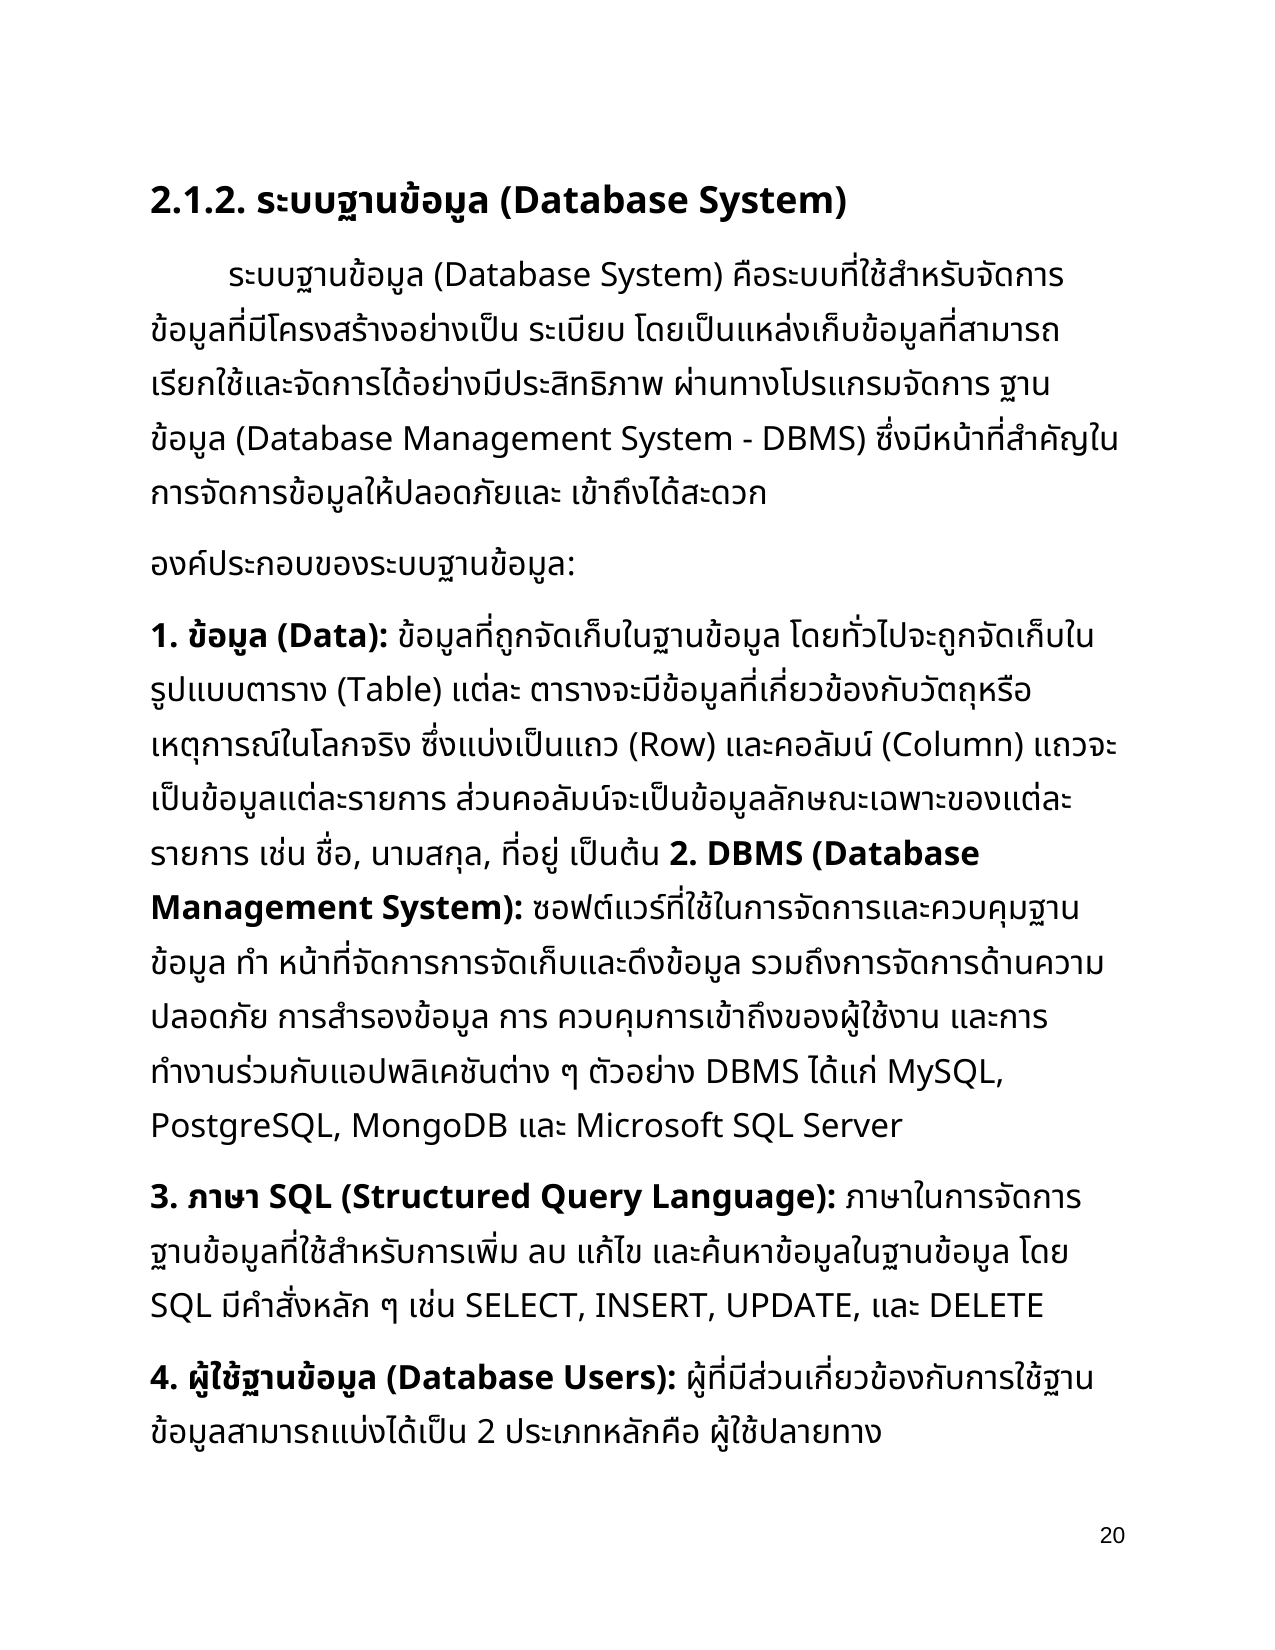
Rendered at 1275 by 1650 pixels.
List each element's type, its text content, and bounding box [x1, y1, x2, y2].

text 4. ผู้ใช้ฐานข้อมูล (Database Users): ผู้ที่มีส่วนเกี่ยวข้องกับการใช้ฐานข้อมูลสามารถแบ่งได้เป็น 2 ประเภทหลักคือ ผู้ใช้ปลายทาง [150, 1353, 1125, 1459]
text 2.1.2. ระบบฐานข้อมูล (Database System) [150, 173, 1125, 230]
text ระบบฐานข้อมูล (Database System) คือระบบที่ใช้สำหรับจัดการข้อมูลที่มีโครงสร้างอย่างเป็น ระเบียบ โดยเป็นแหล่งเก็บข้อมูลที่สามารถเรียกใช้และจัดการได้อย่างมีประสิทธิภาพ ผ่านทางโปรแกรมจัดการ ฐานข้อมูล (Database Management System - DBMS) ซึ่งมีหน้าที่สำคัญในการจัดการข้อมูลให้ปลอดภัยและ เข้าถึงได้สะดวก [150, 251, 1125, 519]
text 1. ข้อมูล (Data): ข้อมูลที่ถูกจัดเก็บในฐานข้อมูล โดยทั่วไปจะถูกจัดเก็บในรูปแบบตาราง (Table) แต่ละ ตารางจะมีข้อมูลที่เกี่ยวข้องกับวัตถุหรือเหตุการณ์ในโลกจริง ซึ่งแบ่งเป็นแถว (Row) และคอลัมน์ (Column) แถวจะเป็นข้อมูลแต่ละรายการ ส่วนคอลัมน์จะเป็นข้อมูลลักษณะเฉพาะของแต่ละรายการ เช่น ชื่อ, นามสกุล, ที่อยู่ เป็นต้น 2. DBMS (Database Management System): ซอฟต์แวร์ที่ใช้ในการจัดการและควบคุมฐานข้อมูล ทำ หน้าที่จัดการการจัดเก็บและดึงข้อมูล รวมถึงการจัดการด้านความปลอดภัย การสำรองข้อมูล การ ควบคุมการเข้าถึงของผู้ใช้งาน และการทำงานร่วมกับแอปพลิเคชันต่าง ๆ ตัวอย่าง DBMS ได้แก่ MySQL, PostgreSQL, MongoDB และ Microsoft SQL Server [150, 611, 1125, 1153]
text 3. ภาษา SQL (Structured Query Language): ภาษาในการจัดการฐานข้อมูลที่ใช้สำหรับการเพิ่ม ลบ แก้ไข และค้นหาข้อมูลในฐานข้อมูล โดย SQL มีคำสั่งหลัก ๆ เช่น SELECT, INSERT, UPDATE, และ DELETE [150, 1173, 1125, 1333]
text องค์ประกอบของระบบฐานข้อมูล: [150, 540, 1125, 591]
